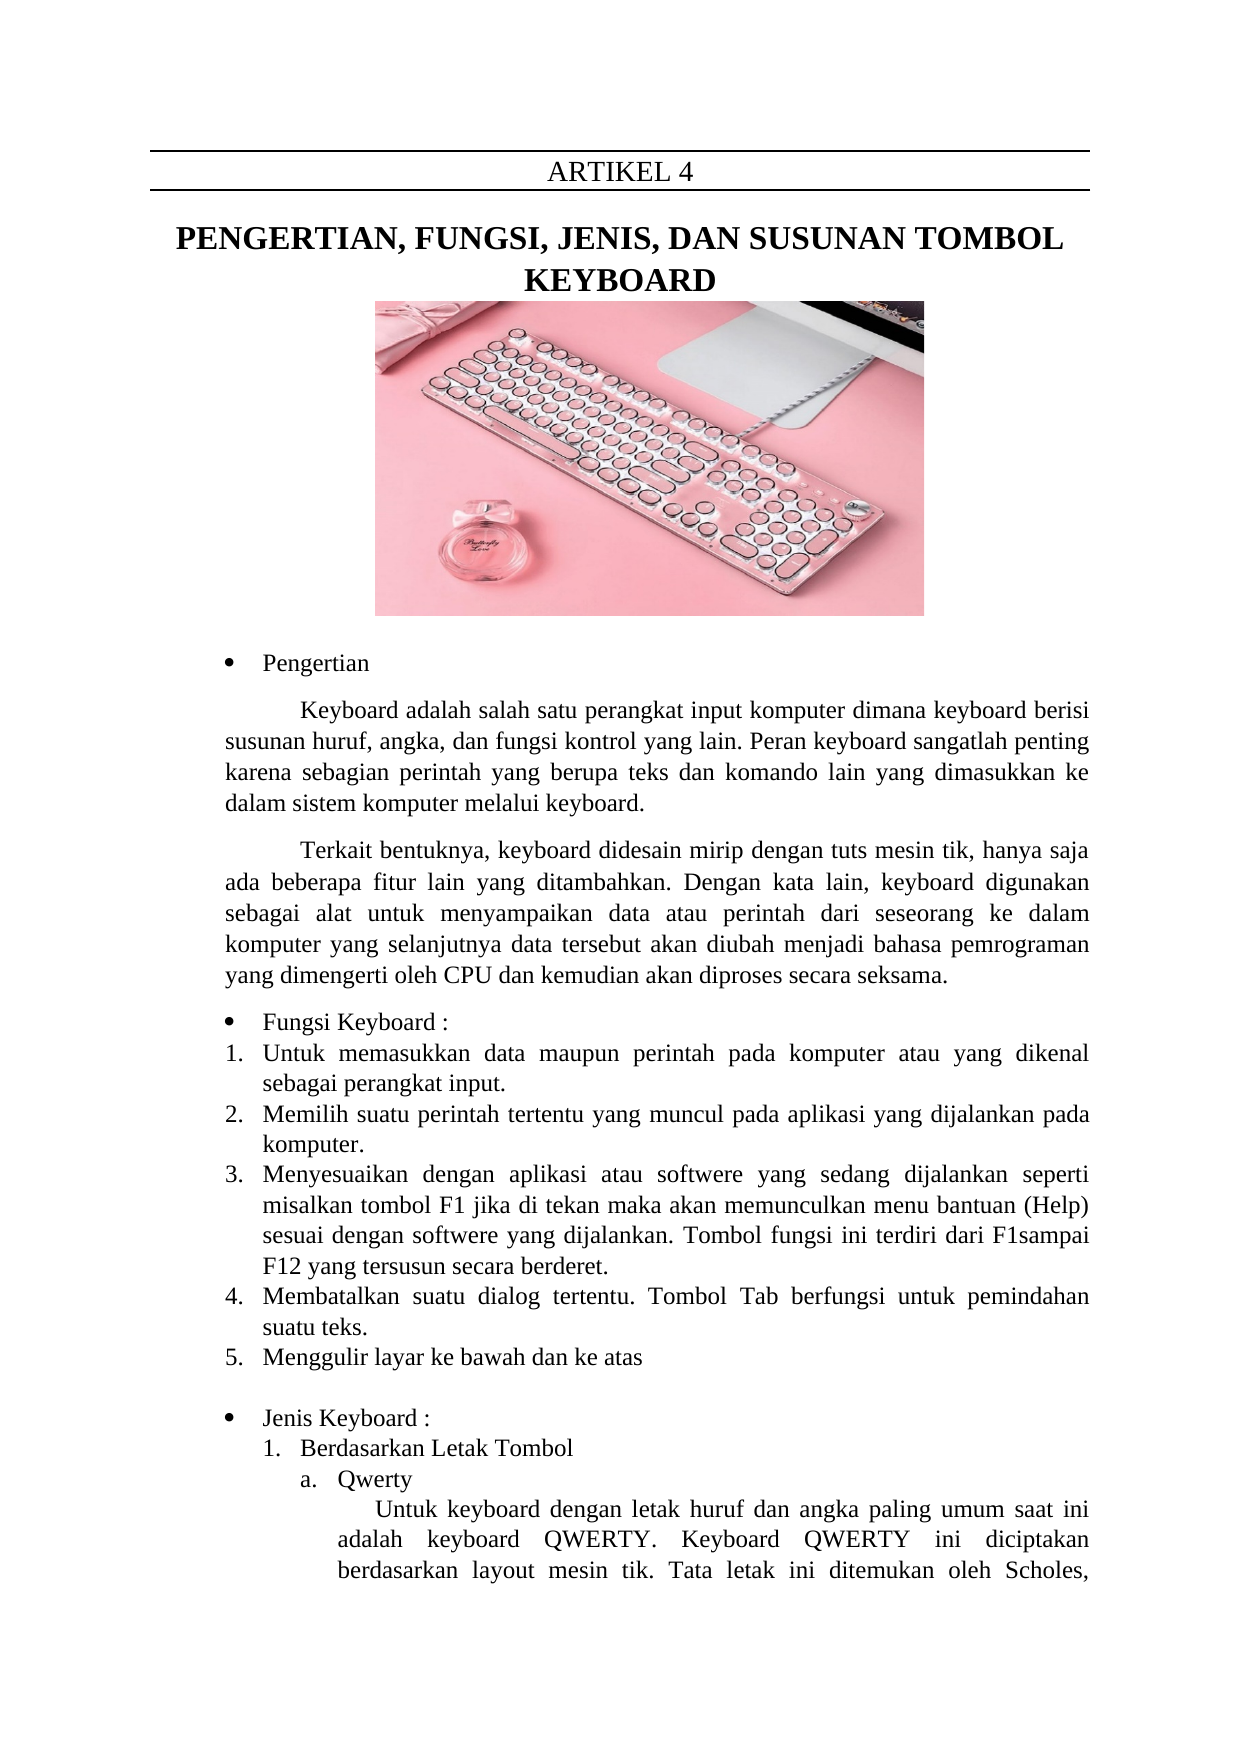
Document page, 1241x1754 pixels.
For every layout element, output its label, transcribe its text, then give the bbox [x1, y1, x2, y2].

list Untuk memasukkan data maupun perintah pada komputer atau yang dikenal sebagai perangkat input. [225, 1038, 1090, 1097]
text ARTIKEL 4 [150, 152, 1090, 189]
text Keyboard adalah salah satu perangkat input komputer dimana keyboard berisi susunan huruf, angka, dan fungsi kontrol yang lain. Peran keyboard sangatlah penting karena sebagian perintah yang berupa teks dan komando lain yang dimasukkan ke dalam sistem komputer melalui keyboard. [225, 695, 1090, 817]
list Fungsi Keyboard : [225, 1007, 1090, 1036]
text Terkait bentuknya, keyboard didesain mirip dengan tuts mesin tik, hanya saja ada beberapa fitur lain yang ditambahkan. Dengan kata lain, keyboard digunakan sebagai alat untuk menyampaikan data atau perintah dari seseorang ke dalam komputer yang selanjutnya data tersebut akan diubah menjadi bahasa pemrograman yang dimengerti oleh CPU dan kemudian akan diproses secara seksama. [225, 836, 1090, 988]
list Memilih suatu perintah tertentu yang muncul pada aplikasi yang dijalankan pada komputer. [225, 1099, 1090, 1158]
list Menggulir layar ke bawah dan ke atas [225, 1342, 1090, 1371]
list Pengertian [225, 648, 1090, 676]
list Qwerty [300, 1464, 1090, 1492]
list Membatalkan suatu dialog tertentu. Tombol Tab berfungsi untuk pemindahan suatu teks. [225, 1281, 1090, 1340]
list Berdasarkan Letak Tombol [262, 1433, 1090, 1462]
list Jenis Keyboard : [225, 1403, 1090, 1432]
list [337, 1494, 1090, 1584]
picture [375, 301, 925, 616]
subtitle PENGERTIAN, FUNGSI, JENIS, DAN SUSUNAN TOMBOL KEYBOARD [150, 218, 1090, 298]
list Menyesuaikan dengan aplikasi atau softwere yang sedang dijalankan seperti misalkan tombol F1 jika di tekan maka akan memunculkan menu bantuan (Help) sesuai dengan softwere yang dijalankan. Tombol fungsi ini terdiri dari F1sampai F12 yang tersusun secara berderet. [225, 1159, 1090, 1279]
